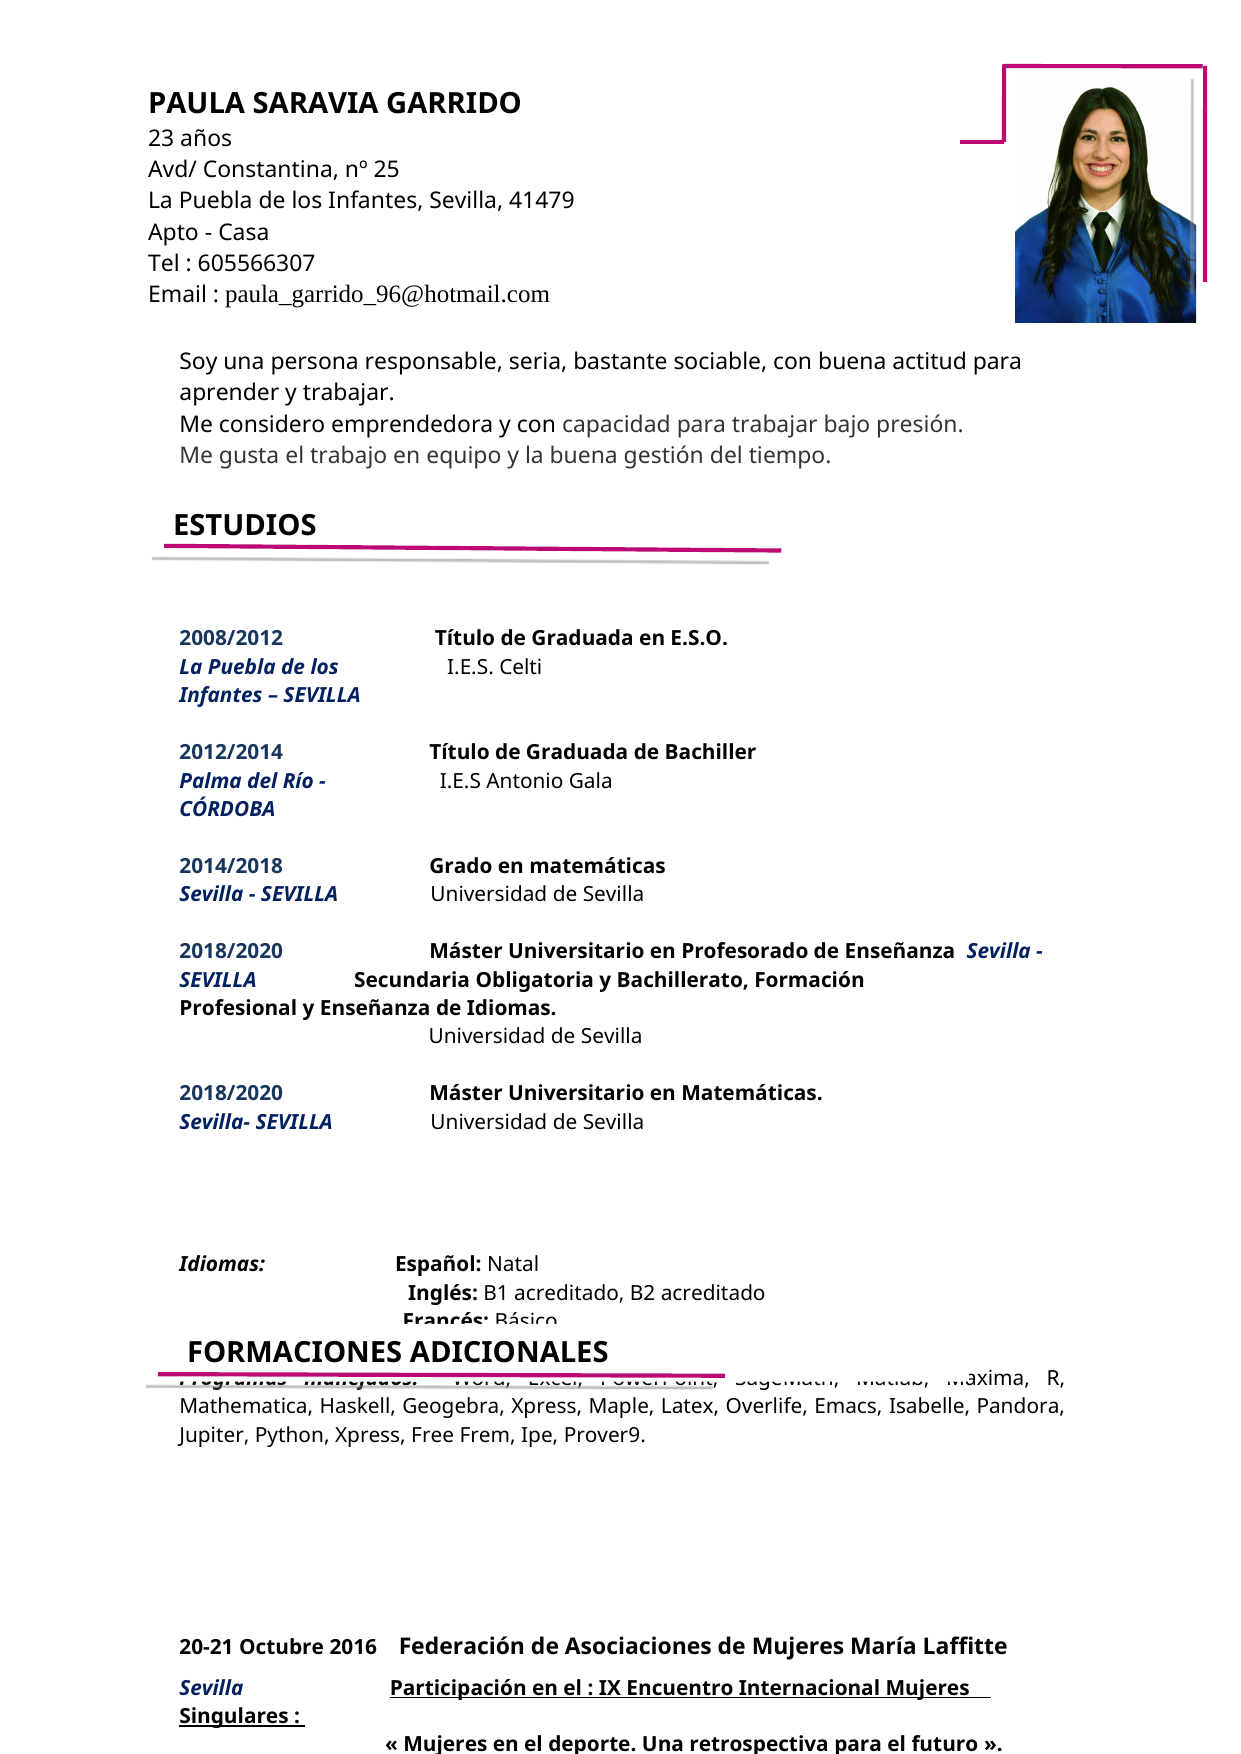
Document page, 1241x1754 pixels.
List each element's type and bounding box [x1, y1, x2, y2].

picture [1015, 74, 1197, 323]
